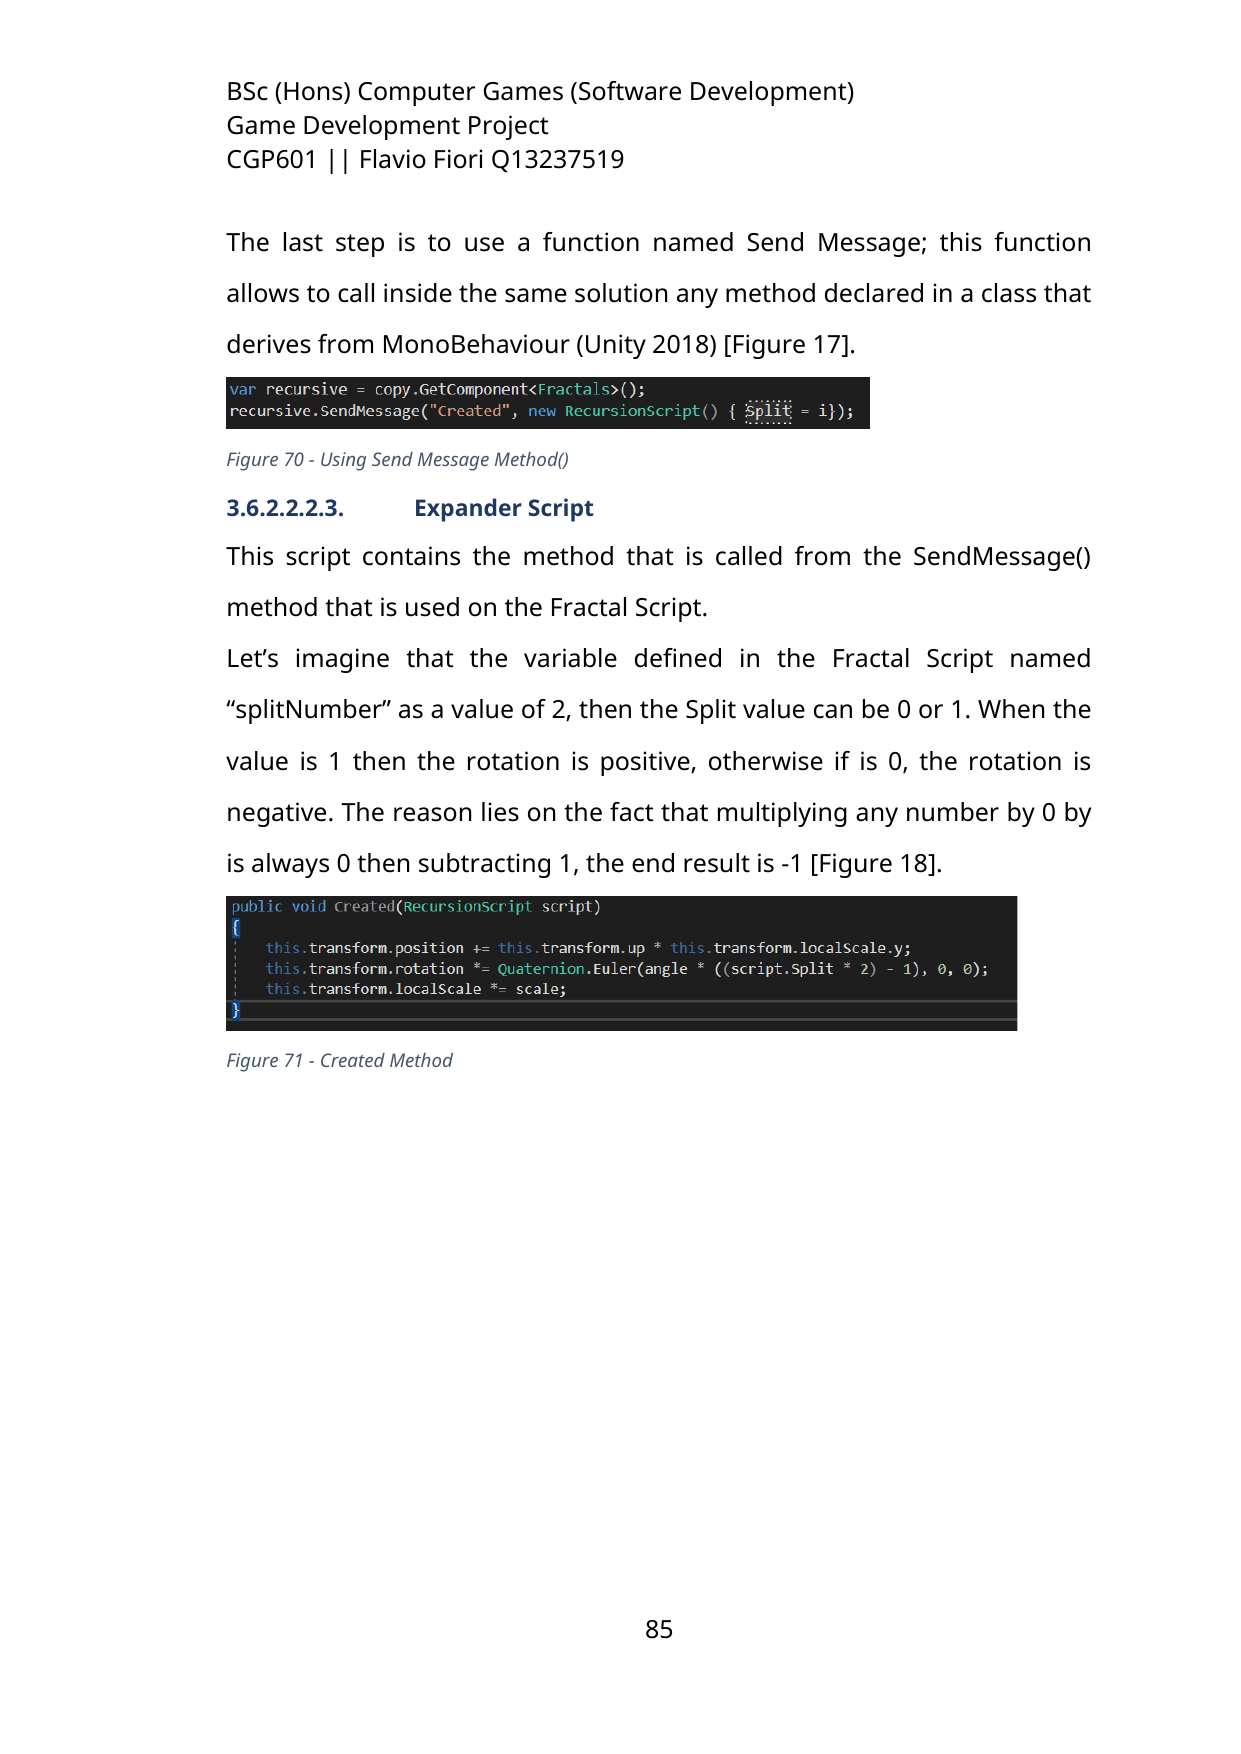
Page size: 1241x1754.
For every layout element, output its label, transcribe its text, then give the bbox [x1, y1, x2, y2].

text The last step is to use a function named Send Message; this function allows to call inside the same solution any method declared in a class that derives from MonoBehaviour (Unity 2018) [Figure 17]. [226, 224, 1092, 361]
text This script contains the method that is called from the SendMessage() method that is used on the Fractal Script. [226, 539, 1092, 624]
picture [226, 377, 870, 429]
picture [226, 896, 1018, 1031]
subtitle Expander Script [226, 492, 1092, 523]
text Let’s imagine that the variable defined in the Fractal Script named “splitNumber” as a value of 2, then the Split value can be 0 or 1. When the value is 1 then the rotation is positive, otherwise if is 0, the rotation is negative. The reason lies on the fact that multiplying any number by 0 by is always 0 then subtracting 1, the end result is -1 [Figure 18]. [226, 641, 1092, 879]
